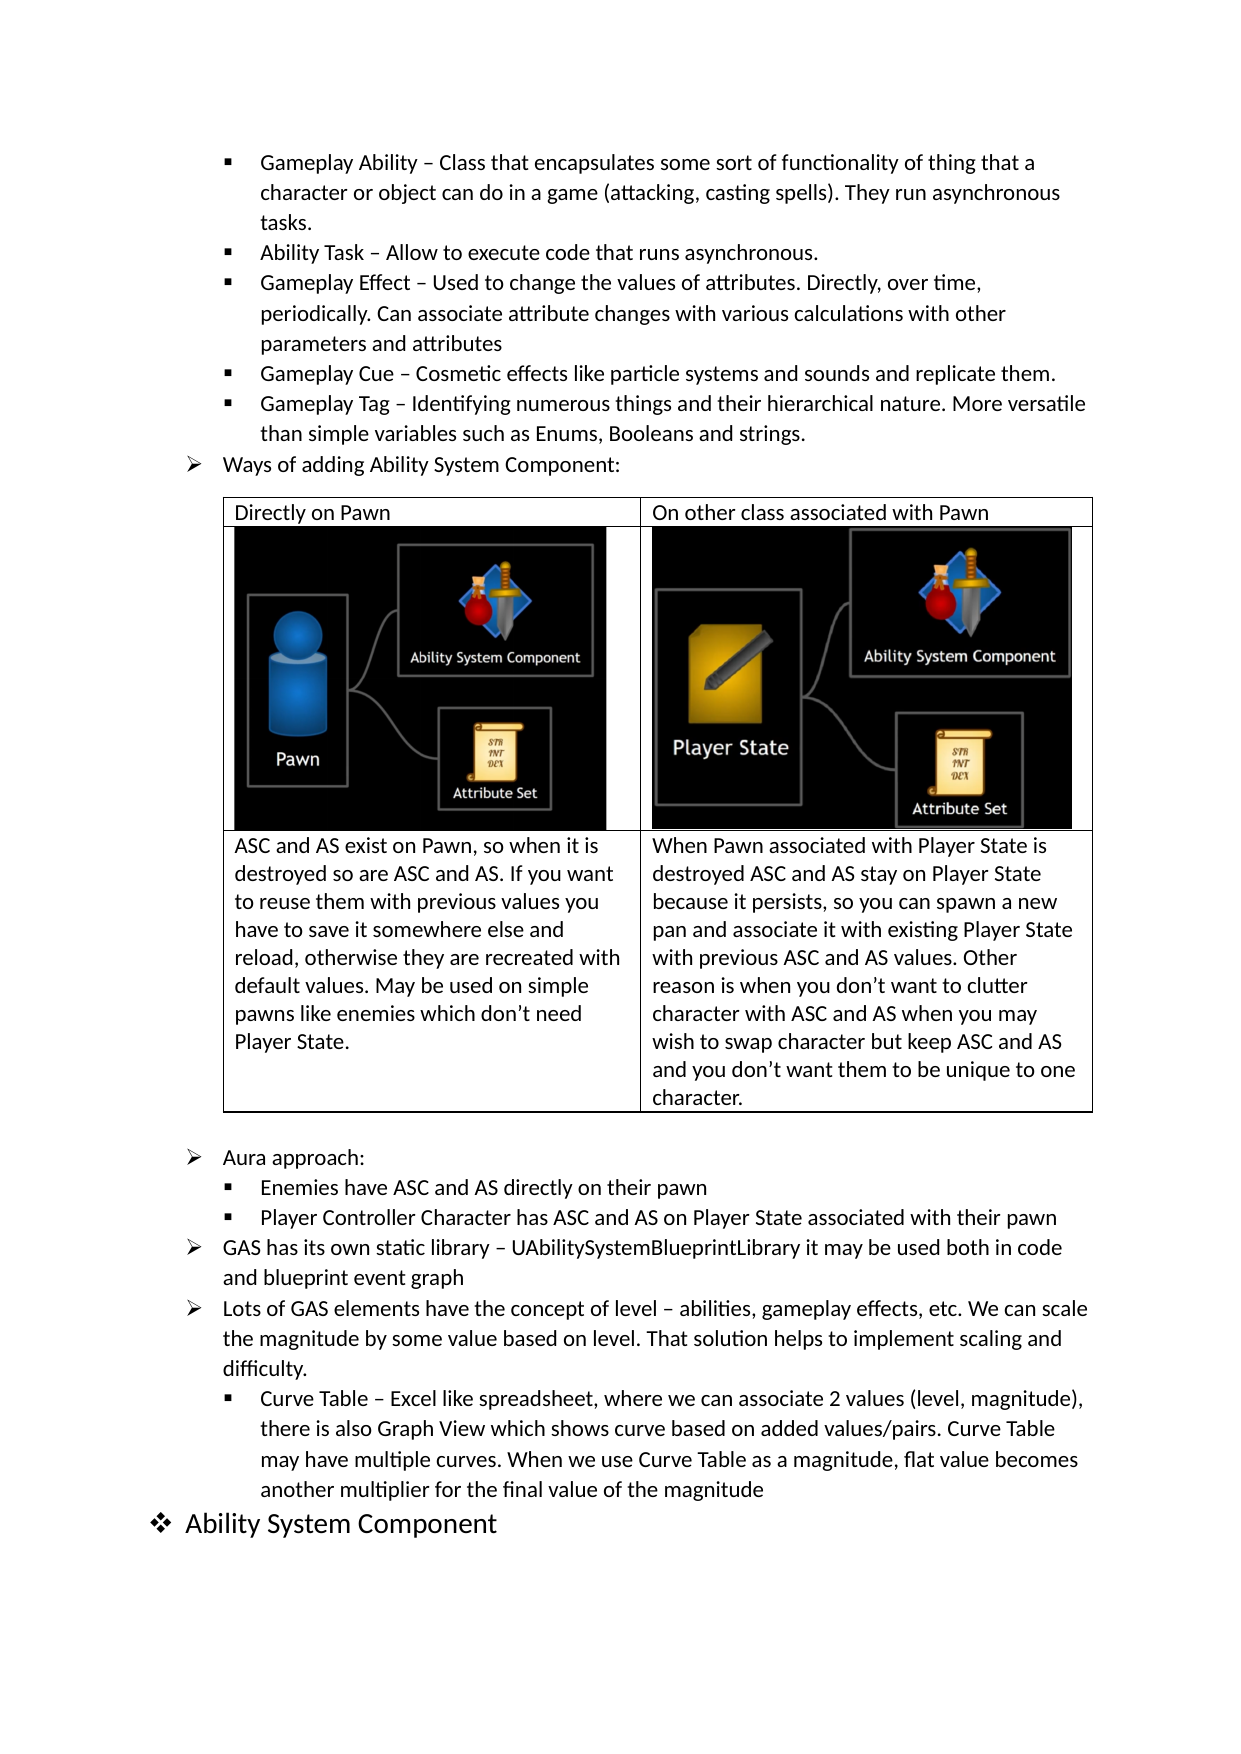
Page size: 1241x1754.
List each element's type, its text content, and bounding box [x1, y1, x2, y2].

table_cell When Pawn associated with Player State is destroyed ASC and AS stay on Player State because it persists, so you can spawn a new pan and associate it with existing Player State with previous ASC and AS values. Other reason is when you don’t want to clutter character with ASC and AS when you may wish to swap character but keep ASC and AS and you don’t want them to be unique to one character. [641, 831, 1092, 1111]
list Enemies have ASC and AS directly on their pawn [223, 1173, 1093, 1201]
table_cell [607, 527, 640, 830]
table_header Directly on Pawn [224, 498, 640, 526]
picture [234, 526, 607, 831]
list Aura approach: [185, 1143, 1093, 1171]
list Lots of GAS elements have the concept of level – abilities, gameplay effects, etc. We can scale the magnitude by some value based on level. That solution helps to implement scaling and difficulty. [185, 1294, 1093, 1382]
table_cell [224, 527, 234, 830]
list Ability Task – Allow to execute code that runs asynchronous. [223, 238, 1093, 266]
table_cell [641, 527, 1092, 830]
list Gameplay Effect – Used to change the values of attributes. Directly, over time, periodically. Can associate attribute changes with various calculations with other parameters and attributes [223, 268, 1093, 357]
list Gameplay Cue – Cosmetic effects like particle systems and sounds and replicate them. [223, 359, 1093, 387]
list Curve Table – Excel like spreadsheet, where we can associate 2 values (level, magnitude), there is also Graph View which shows curve based on added values/pairs. Curve Table may have multiple curves. When we use Curve Table as a magnitude, flat value becomes another multiplier for the final value of the magnitude [223, 1384, 1093, 1503]
list Player Controller Character has ASC and AS on Player State associated with their pawn [223, 1203, 1093, 1231]
list Gameplay Ability – Class that encapsulates some sort of functionality of thing that a character or object can do in a game (attacking, casting spells). They run asynchronous tasks. [223, 148, 1093, 236]
list Ways of adding Ability System Component: [185, 450, 1093, 478]
table_header On other class associated with Pawn [641, 498, 1092, 526]
list Gameplay Tag – Identifying numerous things and their hierarchical nature. More versatile than simple variables such as Enums, Booleans and strings. [223, 389, 1093, 447]
list Ability System Component [148, 1505, 1093, 1541]
table_cell ASC and AS exist on Pawn, so when it is destroyed so are ASC and AS. If you want to reuse them with previous values you have to save it somewhere else and reload, otherwise they are recreated with default values. May be used on simple pawns like enemies which don’t need Player State. [224, 831, 640, 1111]
list GAS has its own static library – UAbilitySystemBlueprintLibrary it may be used both in code and blueprint event graph [185, 1233, 1093, 1291]
picture [652, 526, 1072, 829]
